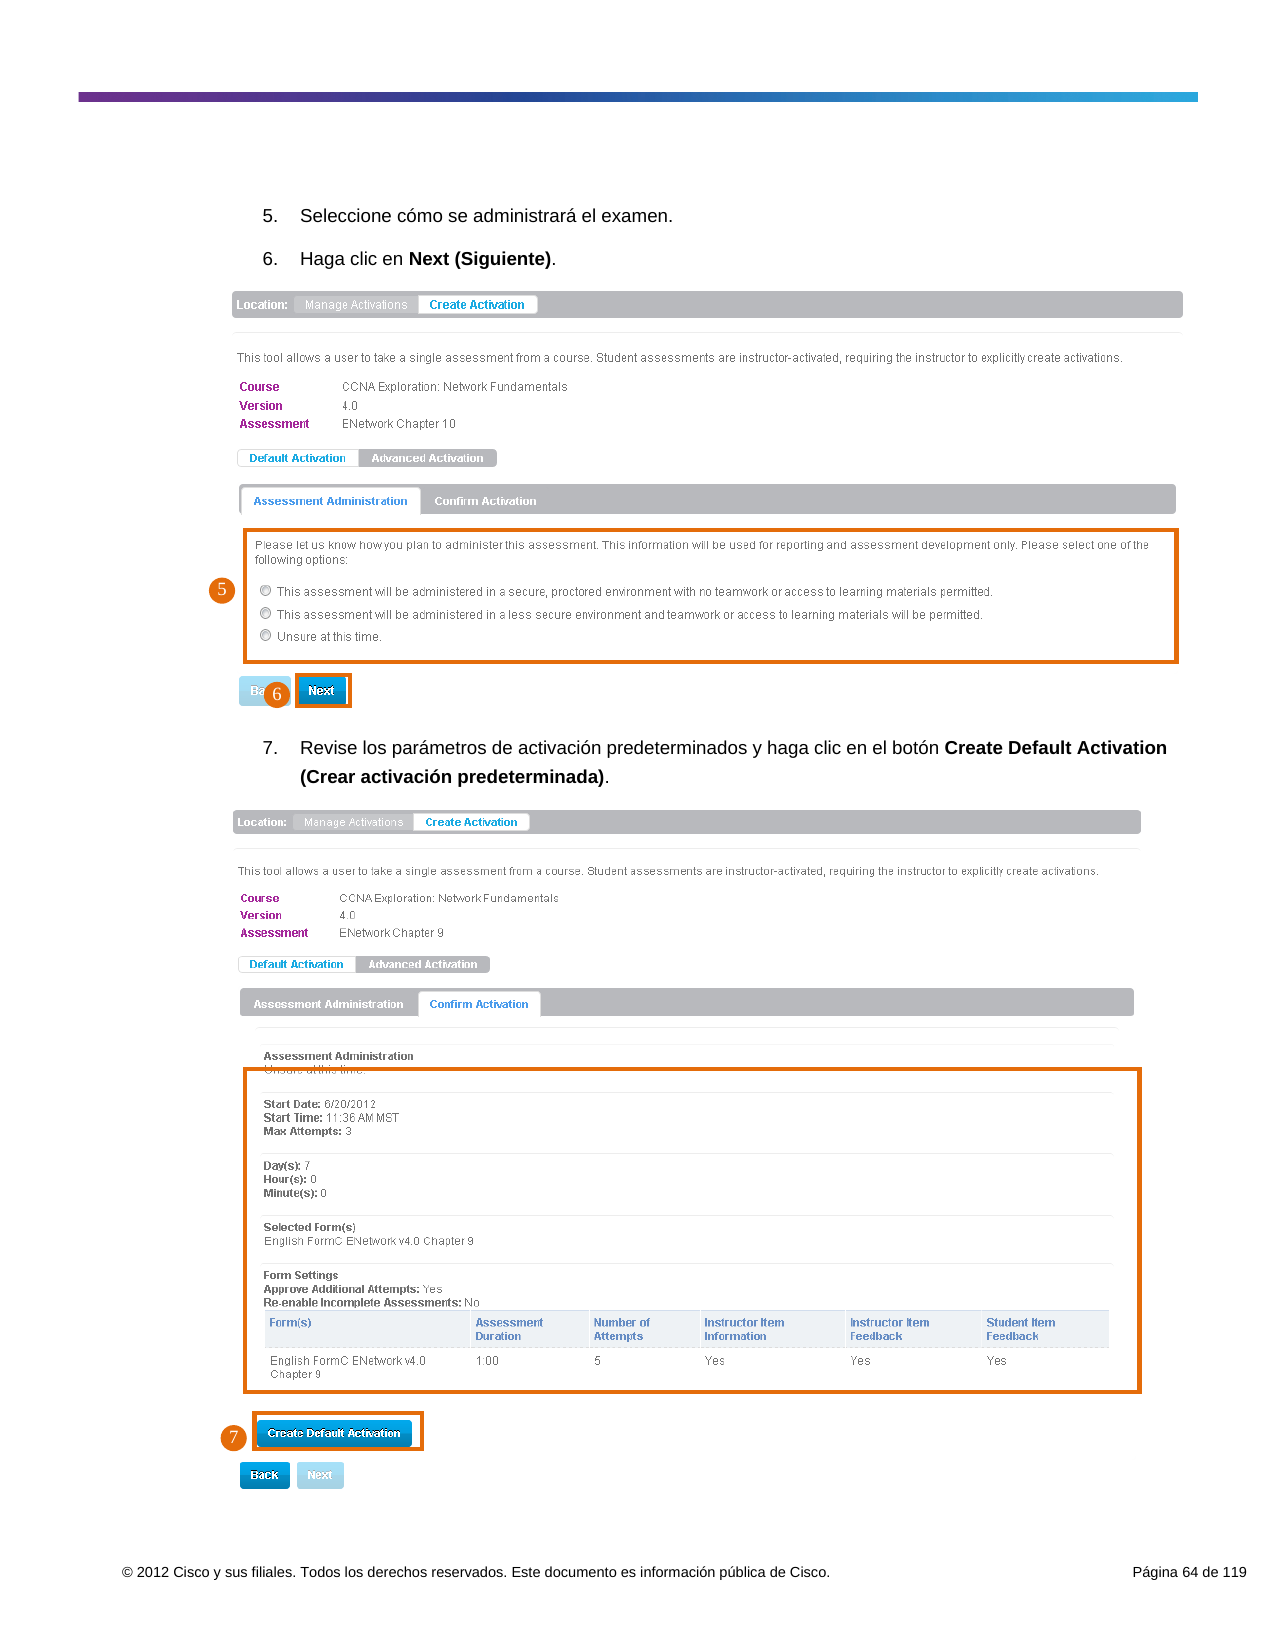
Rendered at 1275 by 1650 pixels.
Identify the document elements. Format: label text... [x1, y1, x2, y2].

picture [225, 802, 1148, 1501]
list Haga clic en Next (Siguiente). [262, 241, 1181, 270]
list Revise los parámetros de activación predeterminados y haga clic en el botón Create Default Activation (Crear activación predeterminada). [262, 729, 1181, 788]
picture [0, 92, 1271, 102]
picture [225, 284, 1184, 715]
list Seleccione cómo se administrará el examen. [262, 197, 1181, 226]
